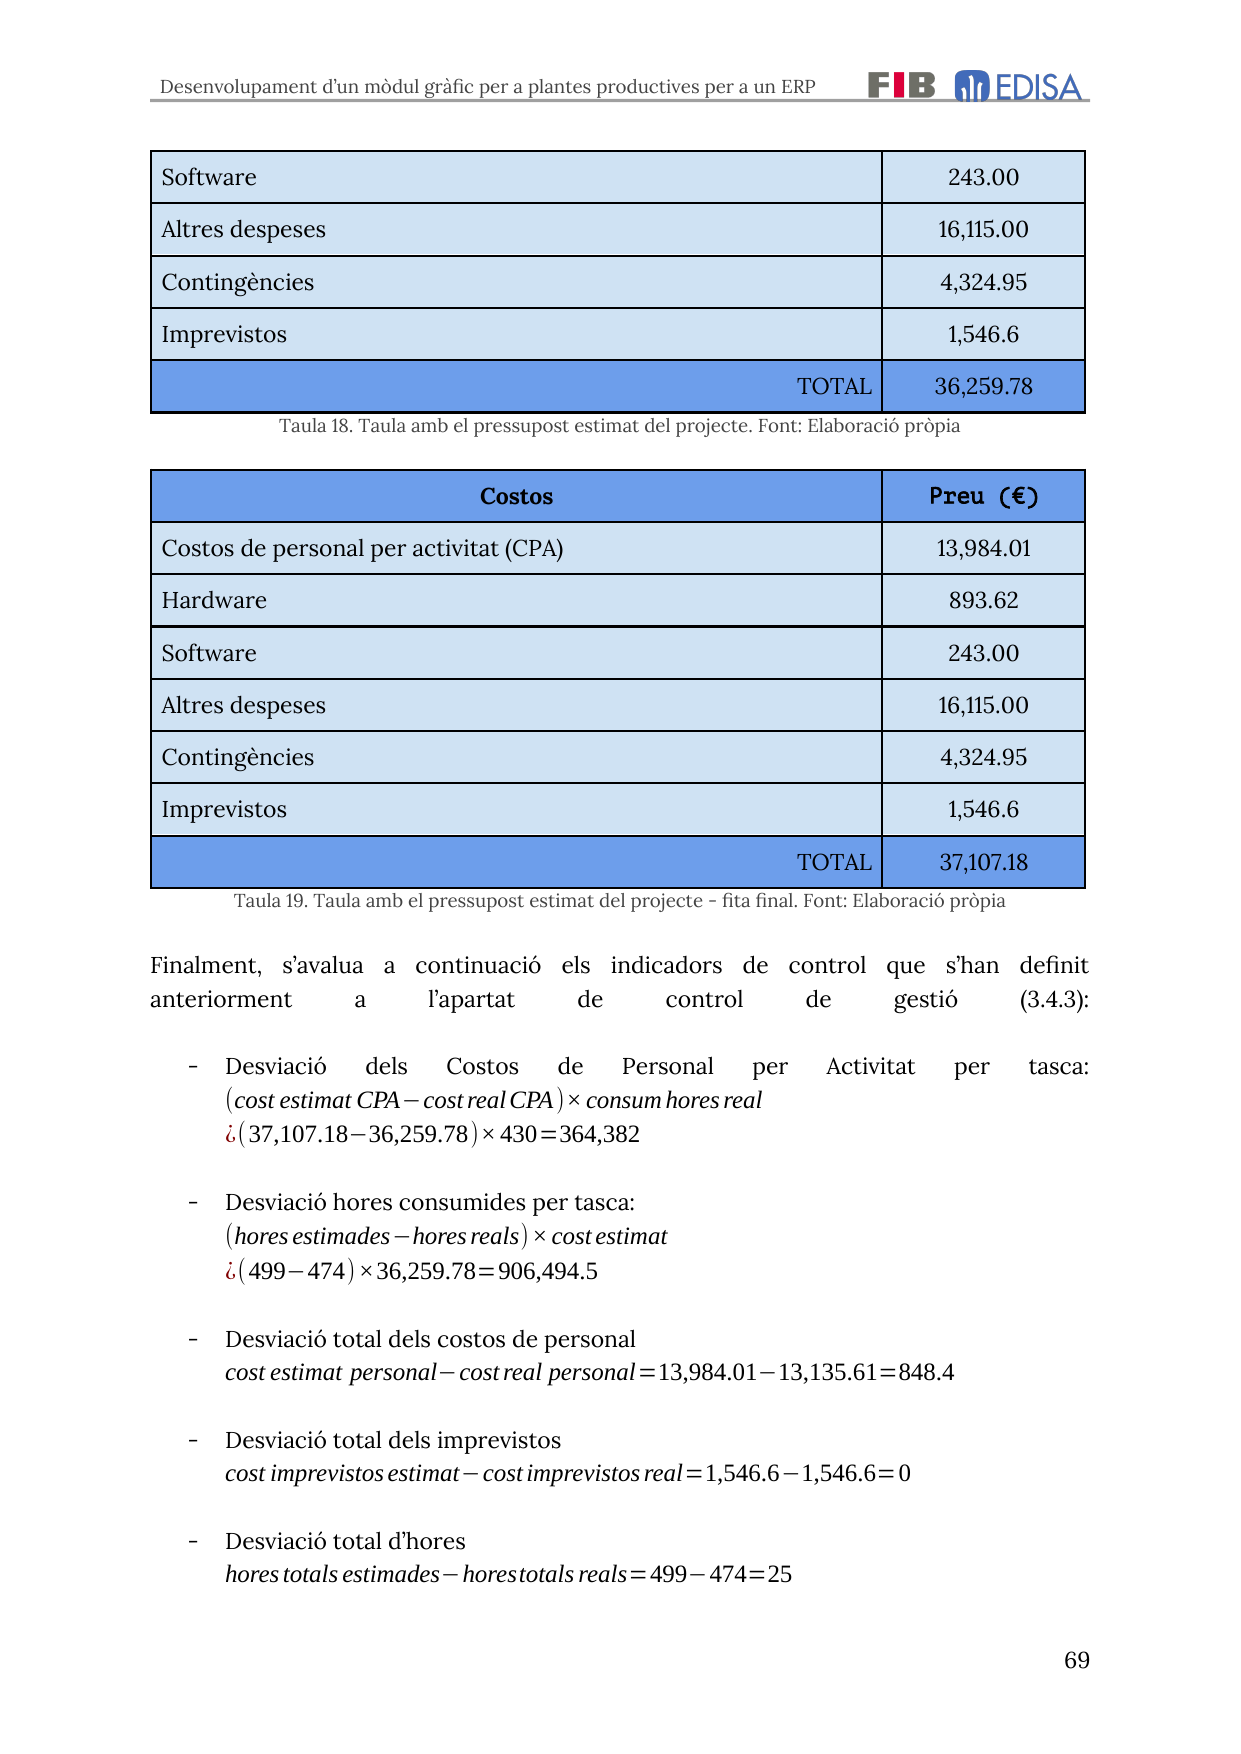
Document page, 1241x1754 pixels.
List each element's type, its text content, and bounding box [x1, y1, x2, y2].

table_cell 16,115.00 [883, 680, 1084, 730]
list Desviació hores consumides per tasca: [187, 1188, 1090, 1217]
table_cell TOTAL [152, 837, 881, 887]
table_cell Software [152, 152, 881, 202]
table_cell Software [152, 628, 881, 678]
table_cell 16,115.00 [883, 204, 1084, 254]
table_cell Altres despeses [152, 204, 881, 254]
table_cell 243.00 [883, 152, 1084, 202]
table_cell Imprevistos [152, 784, 881, 834]
list Desviació total dels costos de personal [187, 1324, 1090, 1353]
table_cell Hardware [152, 575, 881, 625]
table_cell TOTAL [152, 361, 881, 411]
table_cell 1,546.6 [883, 309, 1084, 359]
table_cell Imprevistos [152, 309, 881, 359]
text Taula 18. Taula amb el pressupost estimat del projecte. Font: Elaboració pròpia [150, 413, 1090, 437]
picture [954, 70, 1082, 102]
table_cell 4,324.95 [883, 732, 1084, 782]
table_cell Altres despeses [152, 680, 881, 730]
table_cell Costos de personal per activitat (CPA) [152, 523, 881, 573]
text Taula 19. Taula amb el pressupost estimat del projecte - fita final. Font: Elaboració pròpia [150, 889, 1090, 913]
table_header Preu (€) [883, 471, 1084, 521]
list Desviació total dels imprevistos [187, 1425, 1090, 1454]
list Desviació dels Costos de Personal per Activitat per tasca: [187, 1051, 1090, 1115]
table_cell 893.62 [883, 575, 1084, 625]
table_cell Contingències [152, 732, 881, 782]
table_cell 37,107.18 [883, 837, 1084, 887]
table_cell Contingències [152, 257, 881, 307]
table_cell 36,259.78 [883, 361, 1084, 411]
table_cell 4,324.95 [883, 257, 1084, 307]
table_cell 13,984.01 [883, 523, 1084, 573]
list Desviació total d’hores [187, 1526, 1090, 1556]
picture [857, 70, 938, 102]
text Finalment, s’avalua a continuació els indicadors de control que s’han definit anteriorment a l’apartat de control de gestió (3.4.3): [150, 950, 1090, 1047]
table_cell 243.00 [883, 628, 1084, 678]
table_header Costos [152, 471, 881, 521]
table_cell 1,546.6 [883, 784, 1084, 834]
